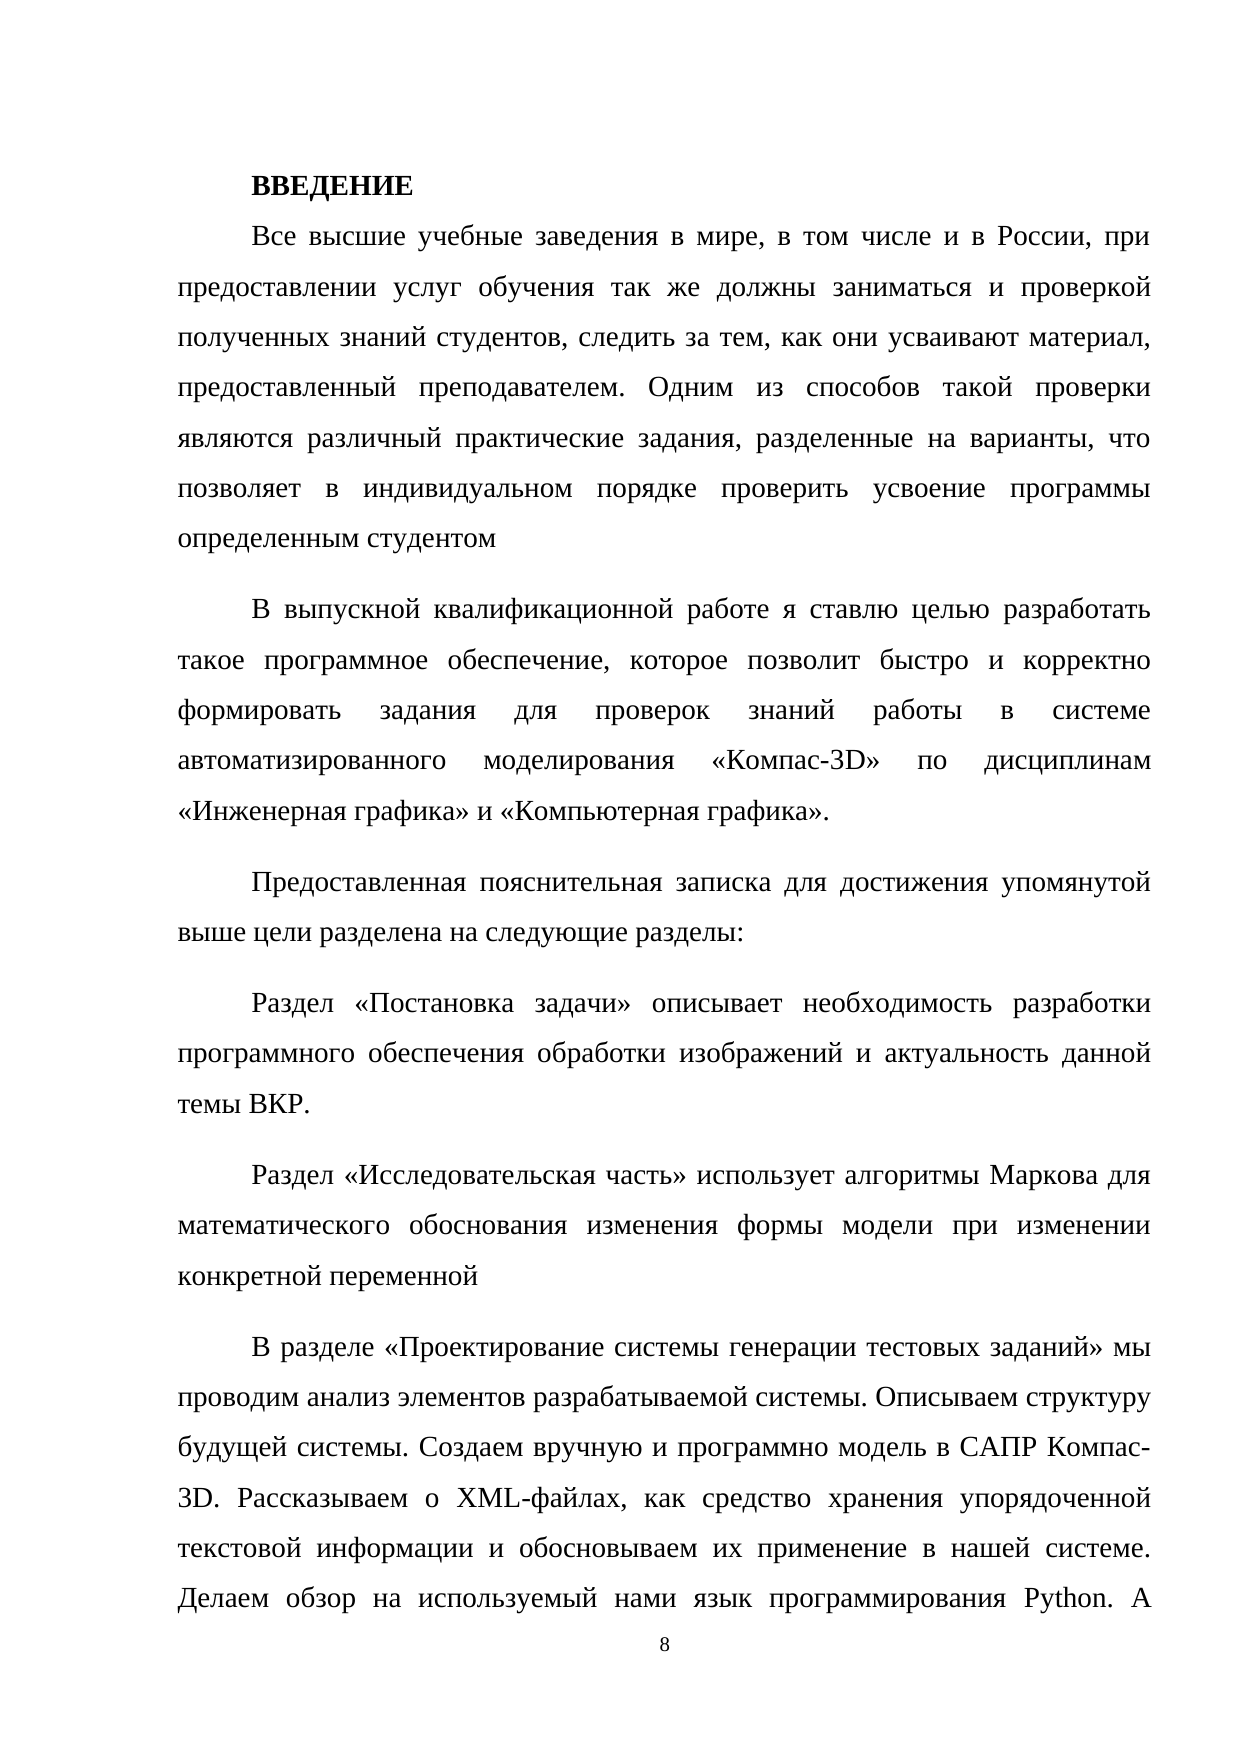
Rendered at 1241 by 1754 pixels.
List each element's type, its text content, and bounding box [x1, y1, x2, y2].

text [177, 1329, 1152, 1614]
text Раздел «Исследовательская часть» использует алгоритмы Маркова для математического обоснования изменения формы модели при изменении конкретной переменной [177, 1157, 1152, 1291]
text Предоставленная пояснительная записка для достижения упомянутой выше цели разделена на следующие разделы: [177, 864, 1152, 948]
text Все высшие учебные заведения в мире, в том числе и в России, при предоставлении услуг обучения так же должны заниматься и проверкой полученных знаний студентов, следить за тем, как они усваивают материал, предоставленный преподавателем. Одним из способов такой проверки являются различный практические задания, разделенные на варианты, что позволяет в индивидуальном порядке проверить усвоение программы определенным студентом [177, 218, 1152, 554]
text В выпускной квалификационной работе я ставлю целью разработать такое программное обеспечение, которое позволит быстро и корректно формировать задания для проверок знаний работы в системе автоматизированного моделирования «Компас-3D» по дисциплинам «Инженерная графика» и «Компьютерная графика». [177, 591, 1152, 826]
subtitle ВВЕДЕНИЕ [177, 168, 1152, 202]
text Раздел «Постановка задачи» описывает необходимость разработки программного обеспечения обработки изображений и актуальность данной темы ВКР. [177, 985, 1152, 1119]
